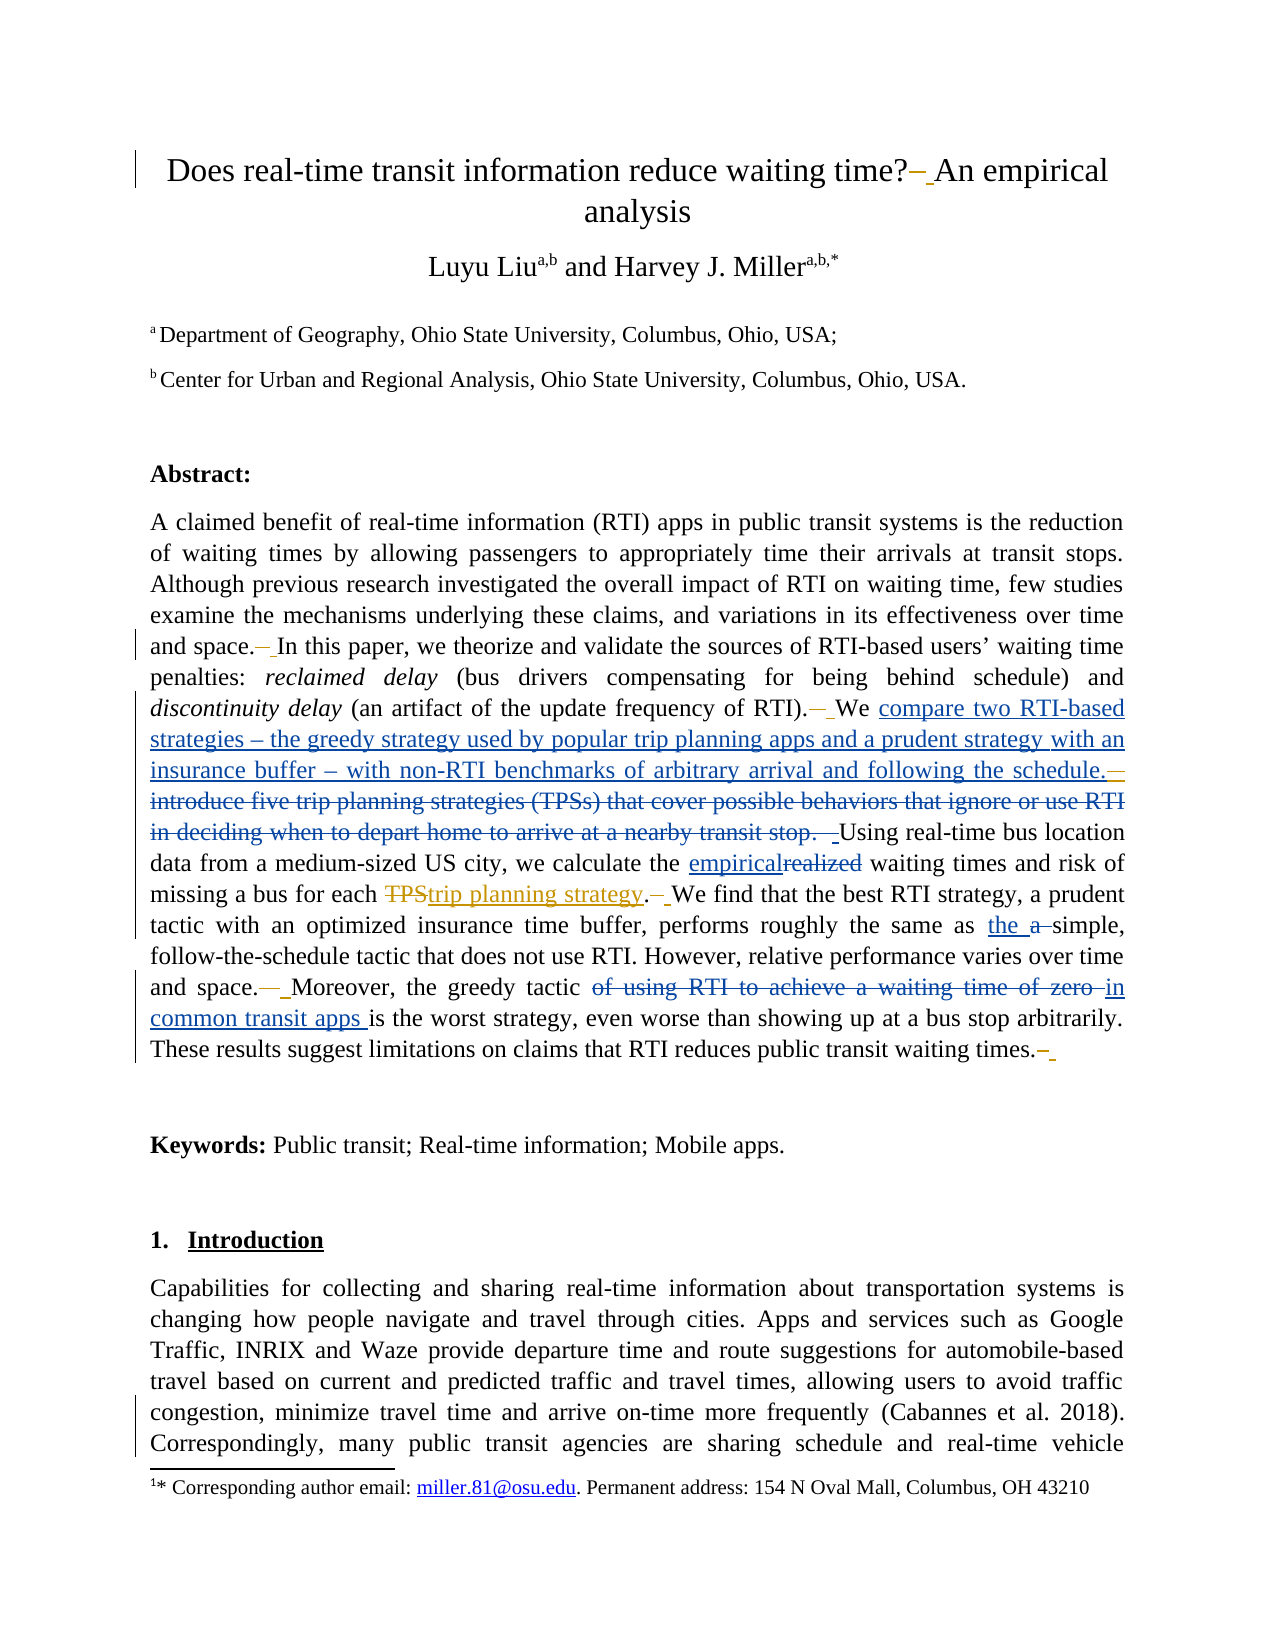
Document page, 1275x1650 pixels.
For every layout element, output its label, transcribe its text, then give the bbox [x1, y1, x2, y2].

text A claimed benefit of real-time information (RTI) apps in public transit systems is the reduction of waiting times by allowing passengers to appropriately time their arrivals at transit stops. Although previous research investigated the overall impact of RTI on waiting time, few studies examine the mechanisms underlying these claims, and variations in its effectiveness over time and space.In this paper, we theorize and validate the sources of RTI-based users’ waiting time penalties: reclaimed delay (bus drivers compensating for being behind schedule) and discontinuity delay (an artifact of the update frequency of RTI).We Using real-time bus location data from a medium-sized US city, we calculate the waiting times and risk of missing a bus for each .We find that the best RTI strategy, a prudent tactic with an optimized insurance time buffer, performs roughly the same as simple, follow-the-schedule tactic that does not use RTI. However, relative performance varies over time and space.Moreover, the greedy tactic is the worst strategy, even worse than showing up at a bus stop arbitrarily.These results suggest limitations on claims that RTI reduces public transit waiting times. [150, 803, 1125, 1063]
list Introduction [150, 1225, 1125, 1254]
text a Department of Geography, Ohio State University, Columbus, Ohio, USA; [150, 321, 1125, 347]
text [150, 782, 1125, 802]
text A claimed benefit of real-time information (RTI) apps in public transit systems is the reduction of waiting times by allowing passengers to appropriately time their arrivals at transit stops. Although previous research investigated the overall impact of RTI on waiting time, few studies examine the mechanisms underlying these claims, and variations in its effectiveness over time and space.In this paper, we theorize and validate the sources of RTI-based users’ waiting time penalties: reclaimed delay (bus drivers compensating for being behind schedule) and discontinuity delay (an artifact of the update frequency of RTI).We Using real-time bus location data from a medium-sized US city, we calculate the waiting times and risk of missing a bus for each .We find that the best RTI strategy, a prudent tactic with an optimized insurance time buffer, performs roughly the same as simple, follow-the-schedule tactic that does not use RTI. However, relative performance varies over time and space.Moreover, the greedy tactic is the worst strategy, even worse than showing up at a bus stop arbitrarily.These results suggest limitations on claims that RTI reduces public transit waiting times. [150, 507, 1125, 749]
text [150, 1273, 1125, 1457]
text b Center for Urban and Regional Analysis, Ohio State University, Columbus, Ohio, USA. [150, 366, 1125, 393]
text Keywords: Public transit; Real-time information; Mobile apps. [150, 1130, 1125, 1159]
text Does real-time transit information reduce waiting time?An empirical analysis [150, 150, 1125, 230]
text Luyu Liua,b and Harvey J. Millera,b,* [150, 249, 1125, 283]
text Abstract: [150, 459, 1125, 488]
